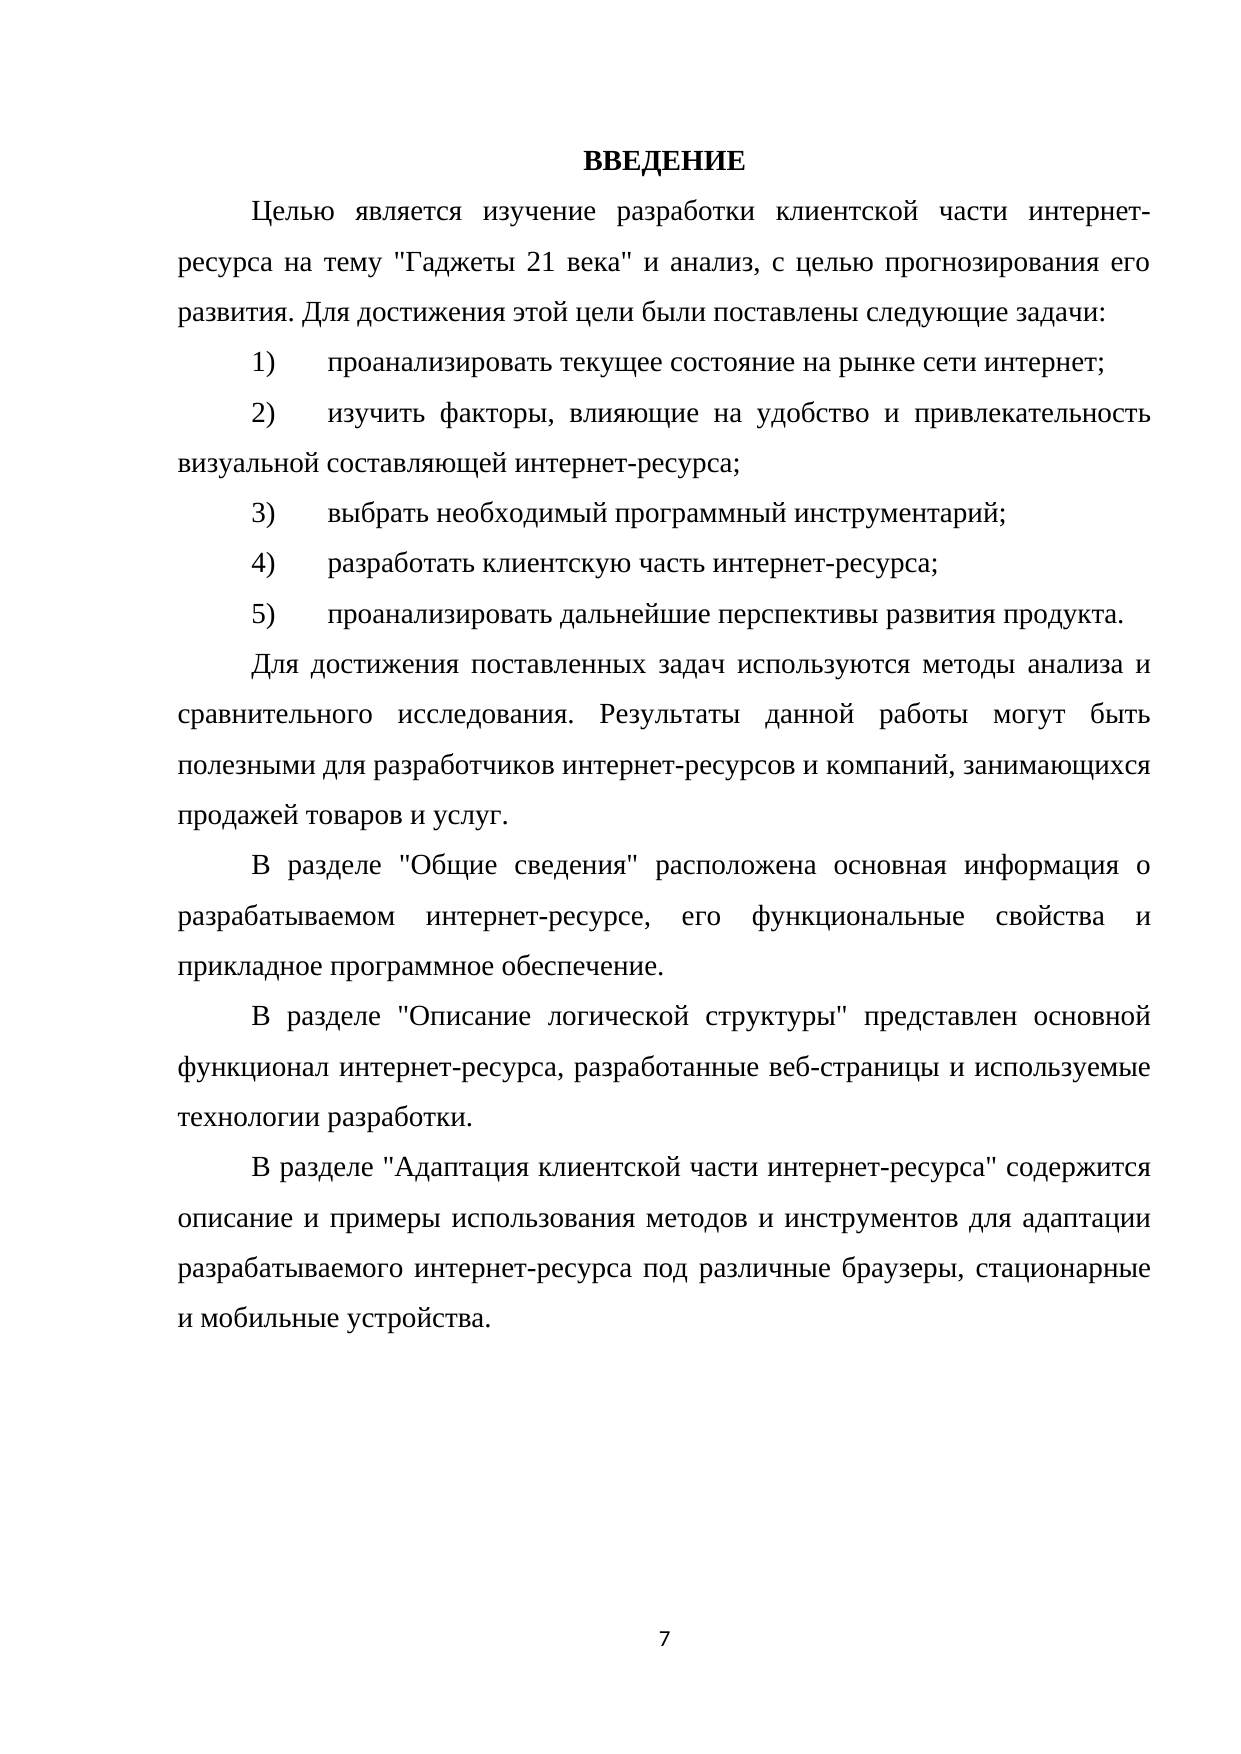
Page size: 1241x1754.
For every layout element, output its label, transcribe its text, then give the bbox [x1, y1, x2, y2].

list проанализировать дальнейшие перспективы развития продукта. [177, 596, 1152, 629]
text ВВЕДЕНИЕ [177, 143, 1152, 177]
list проанализировать текущее состояние на рынке сети интернет; [177, 344, 1152, 378]
text В разделе "Описание логической структуры" представлен основной функционал интернет-ресурса, разработанные веб-страницы и используемые технологии разработки. [177, 998, 1152, 1133]
text В разделе "Адаптация клиентской части интернет-ресурса" содержится описание и примеры использования методов и инструментов для адаптации разрабатываемого интернет-ресурса под различные браузеры, стационарные и мобильные устройства. [177, 1149, 1152, 1334]
text В разделе "Общие сведения" расположена основная информация о разрабатываемом интернет-ресурсе, его функциональные свойства и прикладное программное обеспечение. [177, 847, 1152, 982]
list изучить факторы, влияющие на удобство и привлекательность визуальной составляющей интернет-ресурса; [177, 395, 1152, 478]
text Целью является изучение разработки клиентской части интернет-ресурса на тему "Гаджеты 21 века" и анализ, с целью прогнозирования его развития. Для достижения этой цели были поставлены следующие задачи: [177, 193, 1152, 328]
text Для достижения поставленных задач используются методы анализа и сравнительного исследования. Результаты данной работы могут быть полезными для разработчиков интернет-ресурсов и компаний, занимающихся продажей товаров и услуг. [177, 646, 1152, 831]
list разработать клиентскую часть интернет-ресурса; [177, 546, 1152, 579]
list выбрать необходимый программный инструментарий; [177, 495, 1152, 529]
